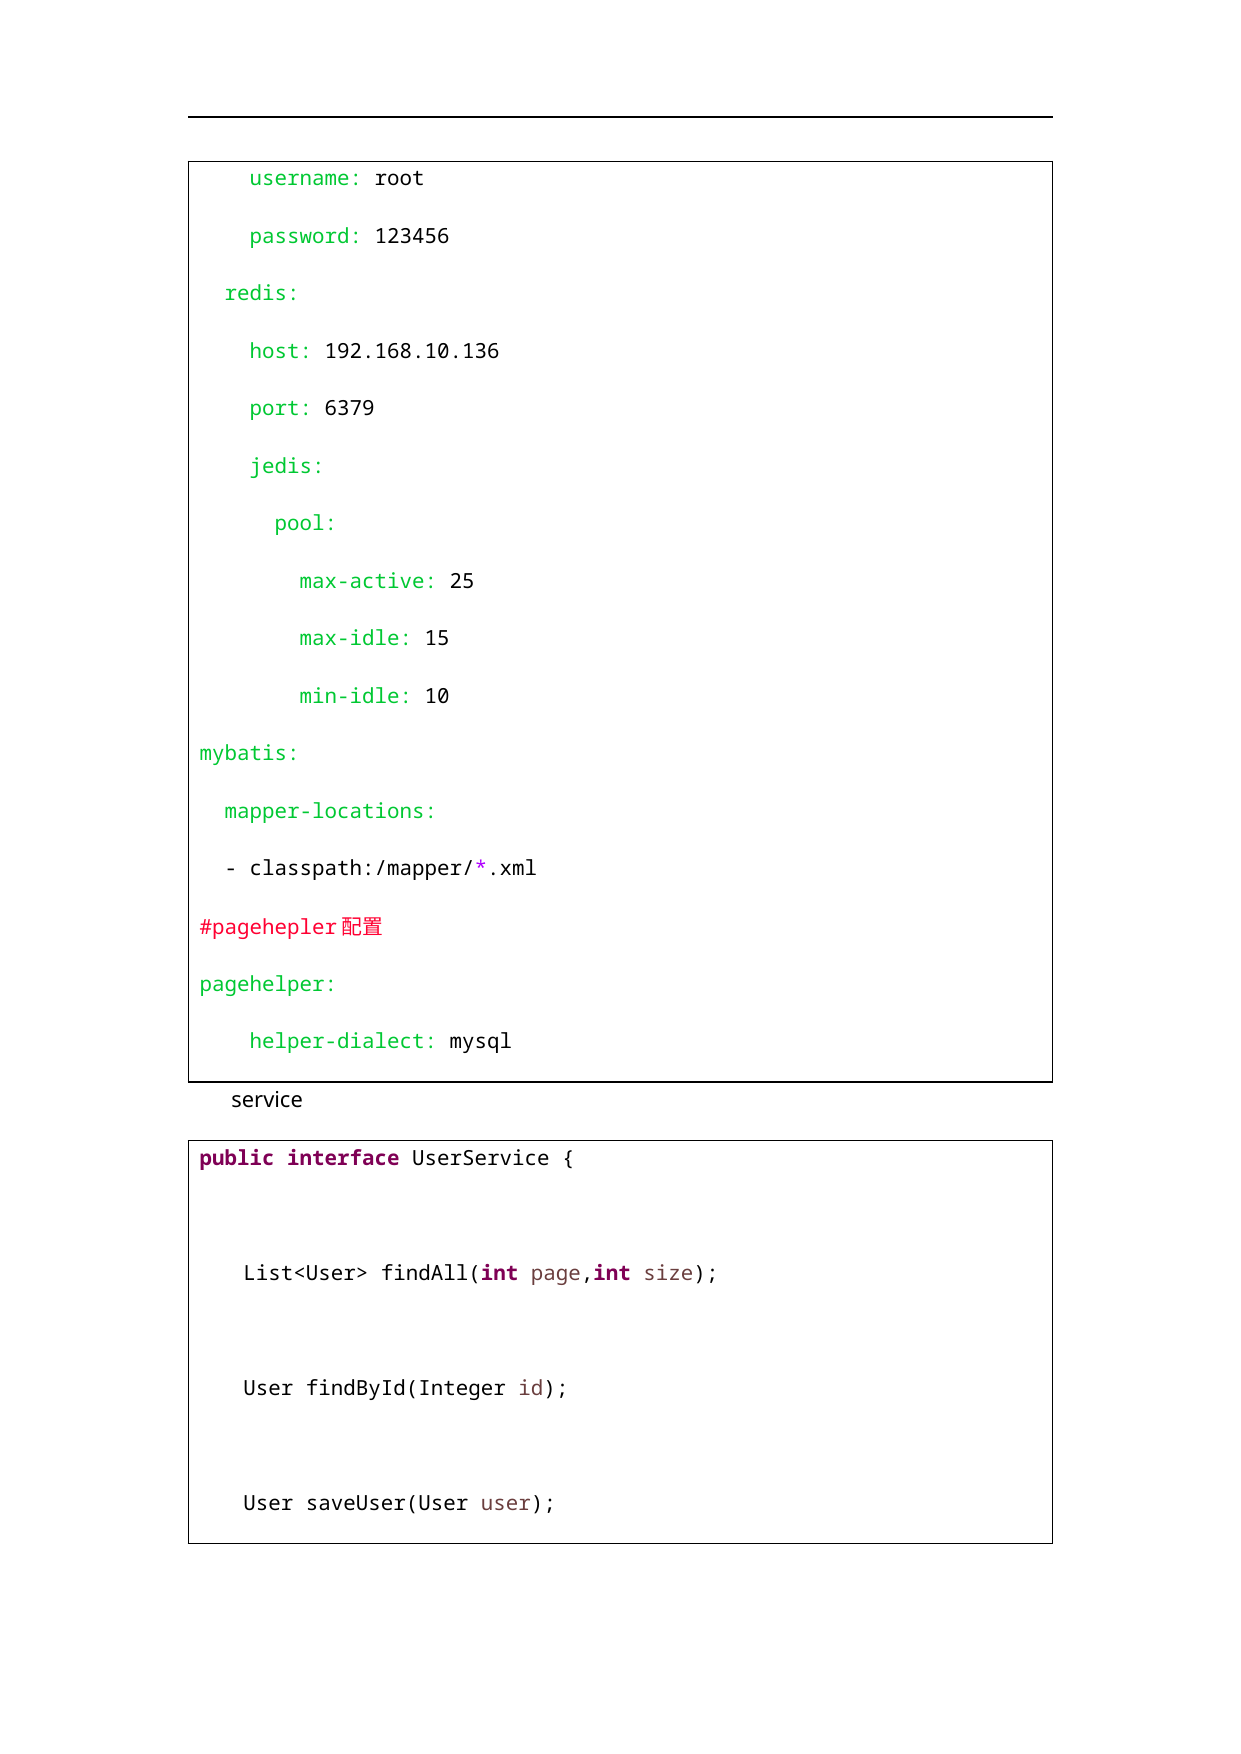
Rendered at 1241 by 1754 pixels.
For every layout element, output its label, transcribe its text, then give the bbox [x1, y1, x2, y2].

text service [187, 1082, 1053, 1115]
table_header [189, 162, 1052, 1081]
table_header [189, 1141, 1052, 1543]
